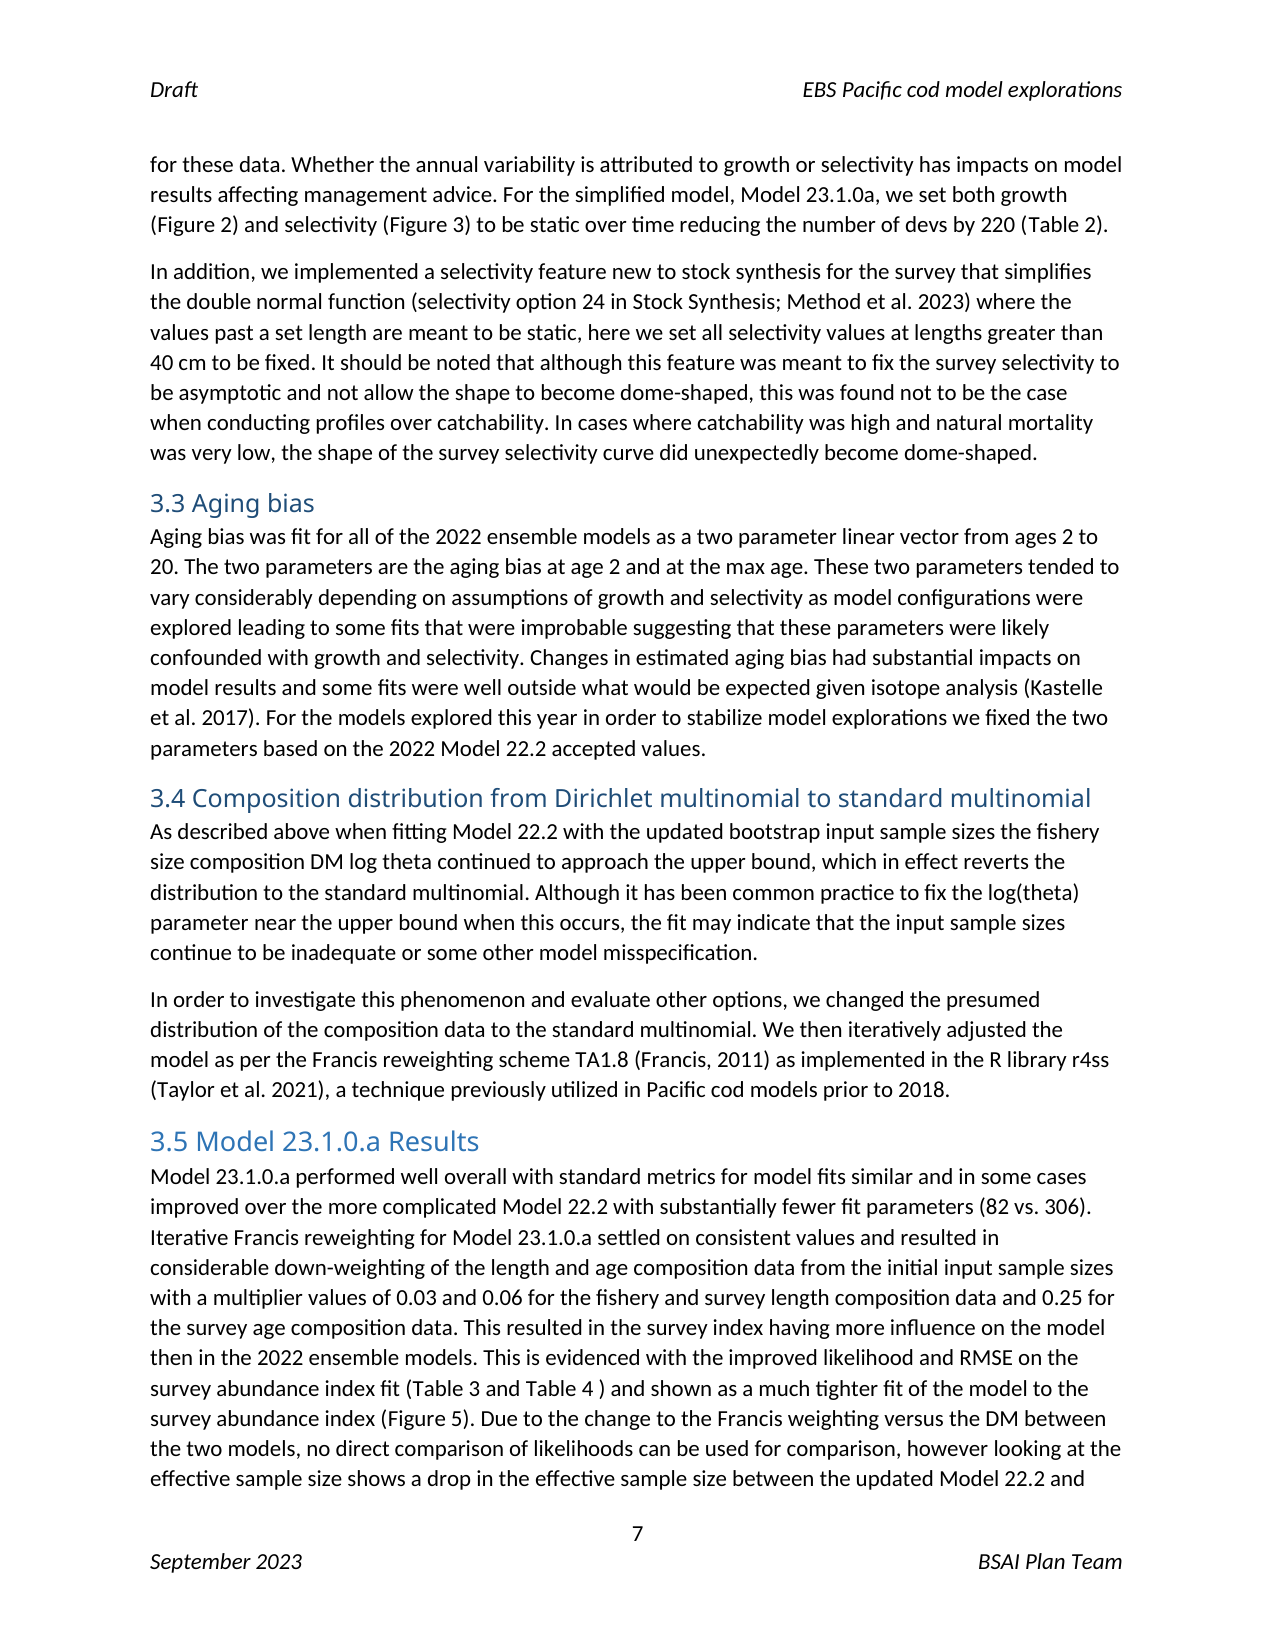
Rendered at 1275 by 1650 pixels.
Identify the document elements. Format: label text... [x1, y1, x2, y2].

text Aging bias was fit for all of the 2022 ensemble models as a two parameter linear vector from ages 2 to 20. The two parameters are the aging bias at age 2 and at the max age. These two parameters tended to vary considerably depending on assumptions of growth and selectivity as model configurations were explored leading to some fits that were improbable suggesting that these parameters were likely confounded with growth and selectivity. Changes in estimated aging bias had substantial impacts on model results and some fits were well outside what would be expected given isotope analysis (Kastelle et al. 2017). For the models explored this year in order to stabilize model explorations we fixed the two parameters based on the 2022 Model 22.2 accepted values. [150, 522, 1125, 762]
subtitle 3.3 Aging bias [150, 485, 1125, 519]
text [150, 1162, 1125, 1492]
text In addition, we implemented a selectivity feature new to stock synthesis for the survey that simplifies the double normal function (selectivity option 24 in Stock Synthesis; Method et al. 2023) where the values past a set length are meant to be static, here we set all selectivity values at lengths greater than 40 cm to be fixed. It should be noted that although this feature was meant to fix the survey selectivity to be asymptotic and not allow the shape to become dome-shaped, this was found not to be the case when conducting profiles over catchability. In cases where catchability was high and natural mortality was very low, the shape of the survey selectivity curve did unexpectedly become dome-shaped. [150, 257, 1125, 467]
subtitle 3.5 Model 23.1.0.a Results [150, 1122, 1125, 1159]
text In order to investigate this phenomenon and evaluate other options, we changed the presumed distribution of the composition data to the standard multinomial. We then iteratively adjusted the model as per the Francis reweighting scheme TA1.8 (Francis, 2011) as implemented in the R library r4ss (Taylor et al. 2021), a technique previously utilized in Pacific cod models prior to 2018. [150, 985, 1125, 1104]
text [150, 150, 1125, 238]
subtitle 3.4 Composition distribution from Dirichlet multinomial to standard multinomial [150, 781, 1125, 814]
text As described above when fitting Model 22.2 with the updated bootstrap input sample sizes the fishery size composition DM log theta continued to approach the upper bound, which in effect reverts the distribution to the standard multinomial. Although it has been common practice to fix the log(theta) parameter near the upper bound when this occurs, the fit may indicate that the input sample sizes continue to be inadequate or some other model misspecification. [150, 817, 1125, 966]
